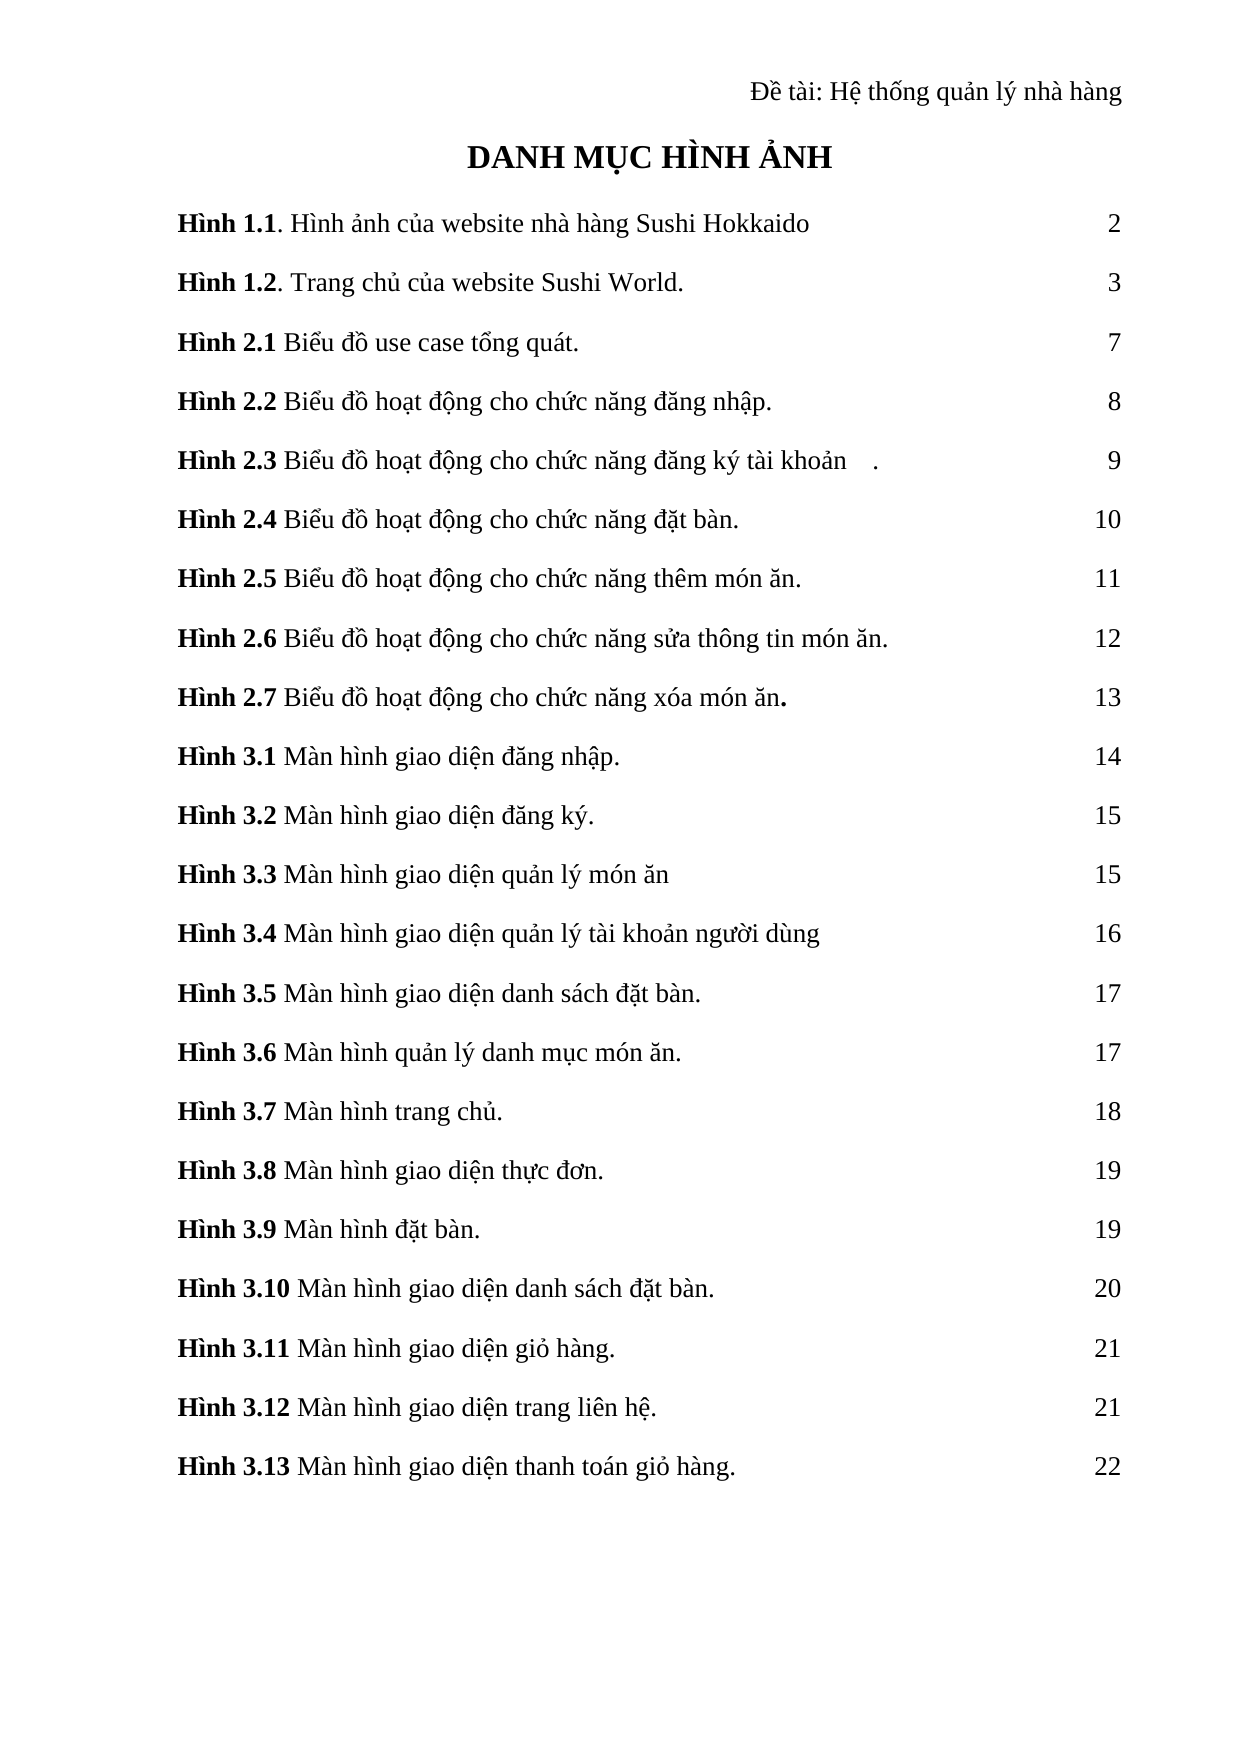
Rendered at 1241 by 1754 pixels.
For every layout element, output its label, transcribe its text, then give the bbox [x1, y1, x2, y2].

text Hình 3.1 Màn hình giao diện đăng nhập. 14 [177, 740, 1122, 771]
text Hình 2.4 Biểu đồ hoạt động cho chức năng đặt bàn. 10 [177, 503, 1122, 534]
text Hình 2.7 Biểu đồ hoạt động cho chức năng xóa món ăn. 13 [177, 681, 1122, 712]
text Hình 3.8 Màn hình giao diện thực đơn. 19 [177, 1154, 1122, 1185]
text Hình 1.1. Hình ảnh của website nhà hàng Sushi Hokkaido 2 [177, 207, 1122, 238]
text Hình 2.5 Biểu đồ hoạt động cho chức năng thêm món ăn. 11 [177, 562, 1122, 594]
text Hình 3.5 Màn hình giao diện danh sách đặt bàn. 17 [177, 977, 1122, 1008]
text DANH MỤC HÌNH ẢNH [177, 137, 1122, 176]
text Hình 3.13 Màn hình giao diện thanh toán giỏ hàng. 22 [177, 1450, 1122, 1481]
text Hình 3.10 Màn hình giao diện danh sách đặt bàn. 20 [177, 1272, 1122, 1304]
text Hình 3.11 Màn hình giao diện giỏ hàng. 21 [177, 1332, 1122, 1363]
text Hình 2.6 Biểu đồ hoạt động cho chức năng sửa thông tin món ăn. 12 [177, 622, 1122, 653]
text Hình 1.2. Trang chủ của website Sushi World. 3 [177, 266, 1122, 298]
text Hình 3.4 Màn hình giao diện quản lý tài khoản người dùng 16 [177, 917, 1122, 949]
text Hình 3.12 Màn hình giao diện trang liên hệ. 21 [177, 1391, 1122, 1422]
text Hình 3.9 Màn hình đặt bàn. 19 [177, 1213, 1122, 1244]
text Hình 3.2 Màn hình giao diện đăng ký. 15 [177, 799, 1122, 830]
text Hình 2.2 Biểu đồ hoạt động cho chức năng đăng nhập. 8 [177, 385, 1122, 416]
text Hình 3.7 Màn hình trang chủ. 18 [177, 1095, 1122, 1126]
text Hình 3.6 Màn hình quản lý danh mục món ăn. 17 [177, 1036, 1122, 1067]
text Hình 2.1 Biểu đồ use case tổng quát. 7 [177, 326, 1122, 357]
text Hình 3.3 Màn hình giao diện quản lý món ăn 15 [177, 858, 1122, 889]
text Hình 2.3 Biểu đồ hoạt động cho chức năng đăng ký tài khoản . 9 [177, 444, 1122, 475]
